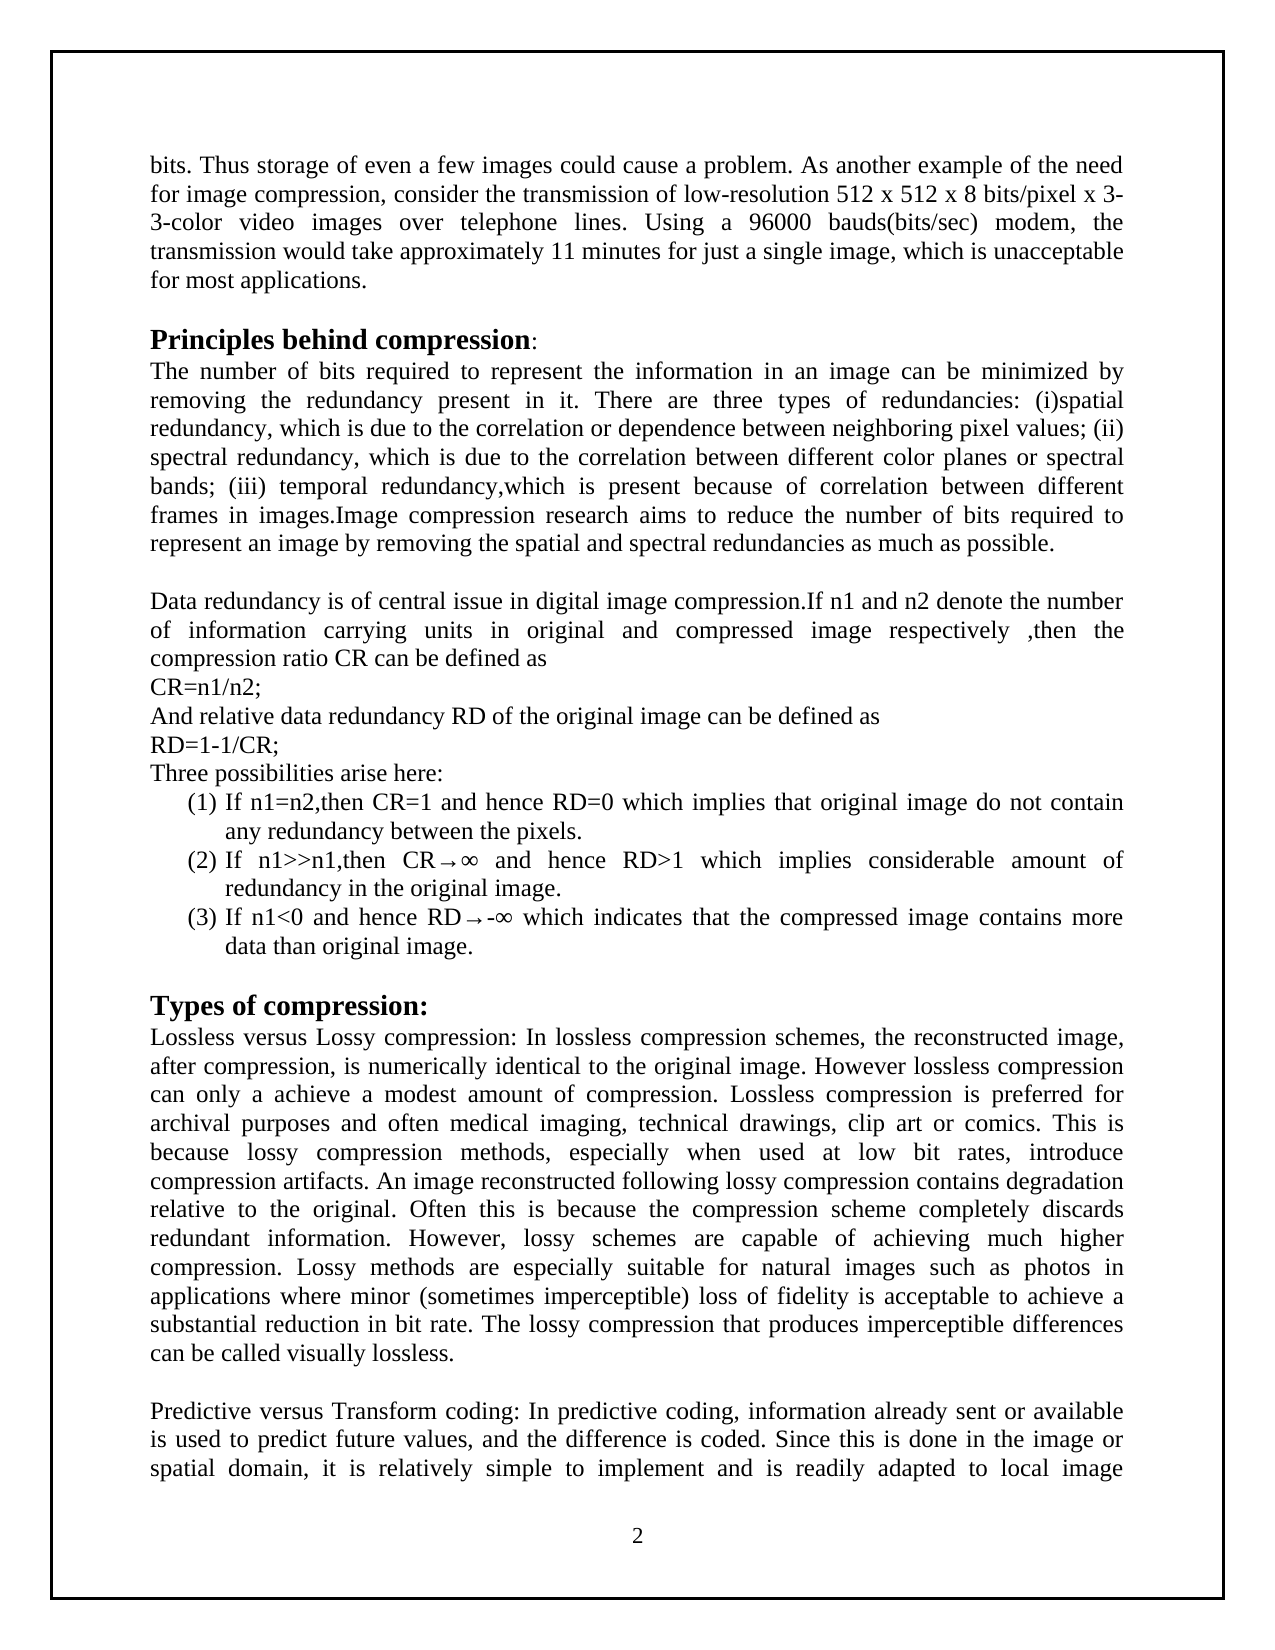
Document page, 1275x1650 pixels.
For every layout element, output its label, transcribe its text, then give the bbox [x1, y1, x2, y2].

text RD=1-1/CR; [150, 730, 1125, 758]
text The number of bits required to represent the information in an image can be minimized by removing the redundancy present in it. There are three types of redundancies: (i)spatial redundancy, which is due to the correlation or dependence between neighboring pixel values; (ii) spectral redundancy, which is due to the correlation between different color planes or spectral bands; (iii) temporal redundancy,which is present because of correlation between different frames in images.Image compression research aims to reduce the number of bits required to represent an image by removing the spatial and spectral redundancies as much as possible. [150, 356, 1125, 557]
text Principles behind compression: [150, 322, 1125, 356]
text And relative data redundancy RD of the original image can be defined as [150, 701, 1125, 730]
list If n1=n2,then CR=1 and hence RD=0 which implies that original image do not contain any redundancy between the pixels. [187, 787, 1125, 845]
text Data redundancy is of central issue in digital image compression.If n1 and n2 denote the number of information carrying units in original and compressed image respectively ,then the compression ratio CR can be defined as [150, 586, 1125, 672]
list If n1<0 and hence RD→-∞ which indicates that the compressed image contains more data than original image. [187, 902, 1125, 960]
list If n1>>n1,then CR→∞ and hence RD>1 which implies considerable amount of redundancy in the original image. [187, 845, 1125, 902]
text Types of compression: [150, 988, 1125, 1022]
text Three possibilities arise here: [150, 758, 1125, 787]
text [150, 150, 1125, 294]
text Lossless versus Lossy compression: In lossless compression schemes, the reconstructed image, after compression, is numerically identical to the original image. However lossless compression can only a achieve a modest amount of compression. Lossless compression is preferred for archival purposes and often medical imaging, technical drawings, clip art or comics. This is because lossy compression methods, especially when used at low bit rates, introduce compression artifacts. An image reconstructed following lossy compression contains degradation relative to the original. Often this is because the compression scheme completely discards redundant information. However, lossy schemes are capable of achieving much higher compression. Lossy methods are especially suitable for natural images such as photos in applications where minor (sometimes imperceptible) loss of fidelity is acceptable to achieve a substantial reduction in bit rate. The lossy compression that produces imperceptible differences can be called visually lossless. [150, 1022, 1125, 1367]
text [150, 1396, 1125, 1482]
text CR=n1/n2; [150, 672, 1125, 701]
